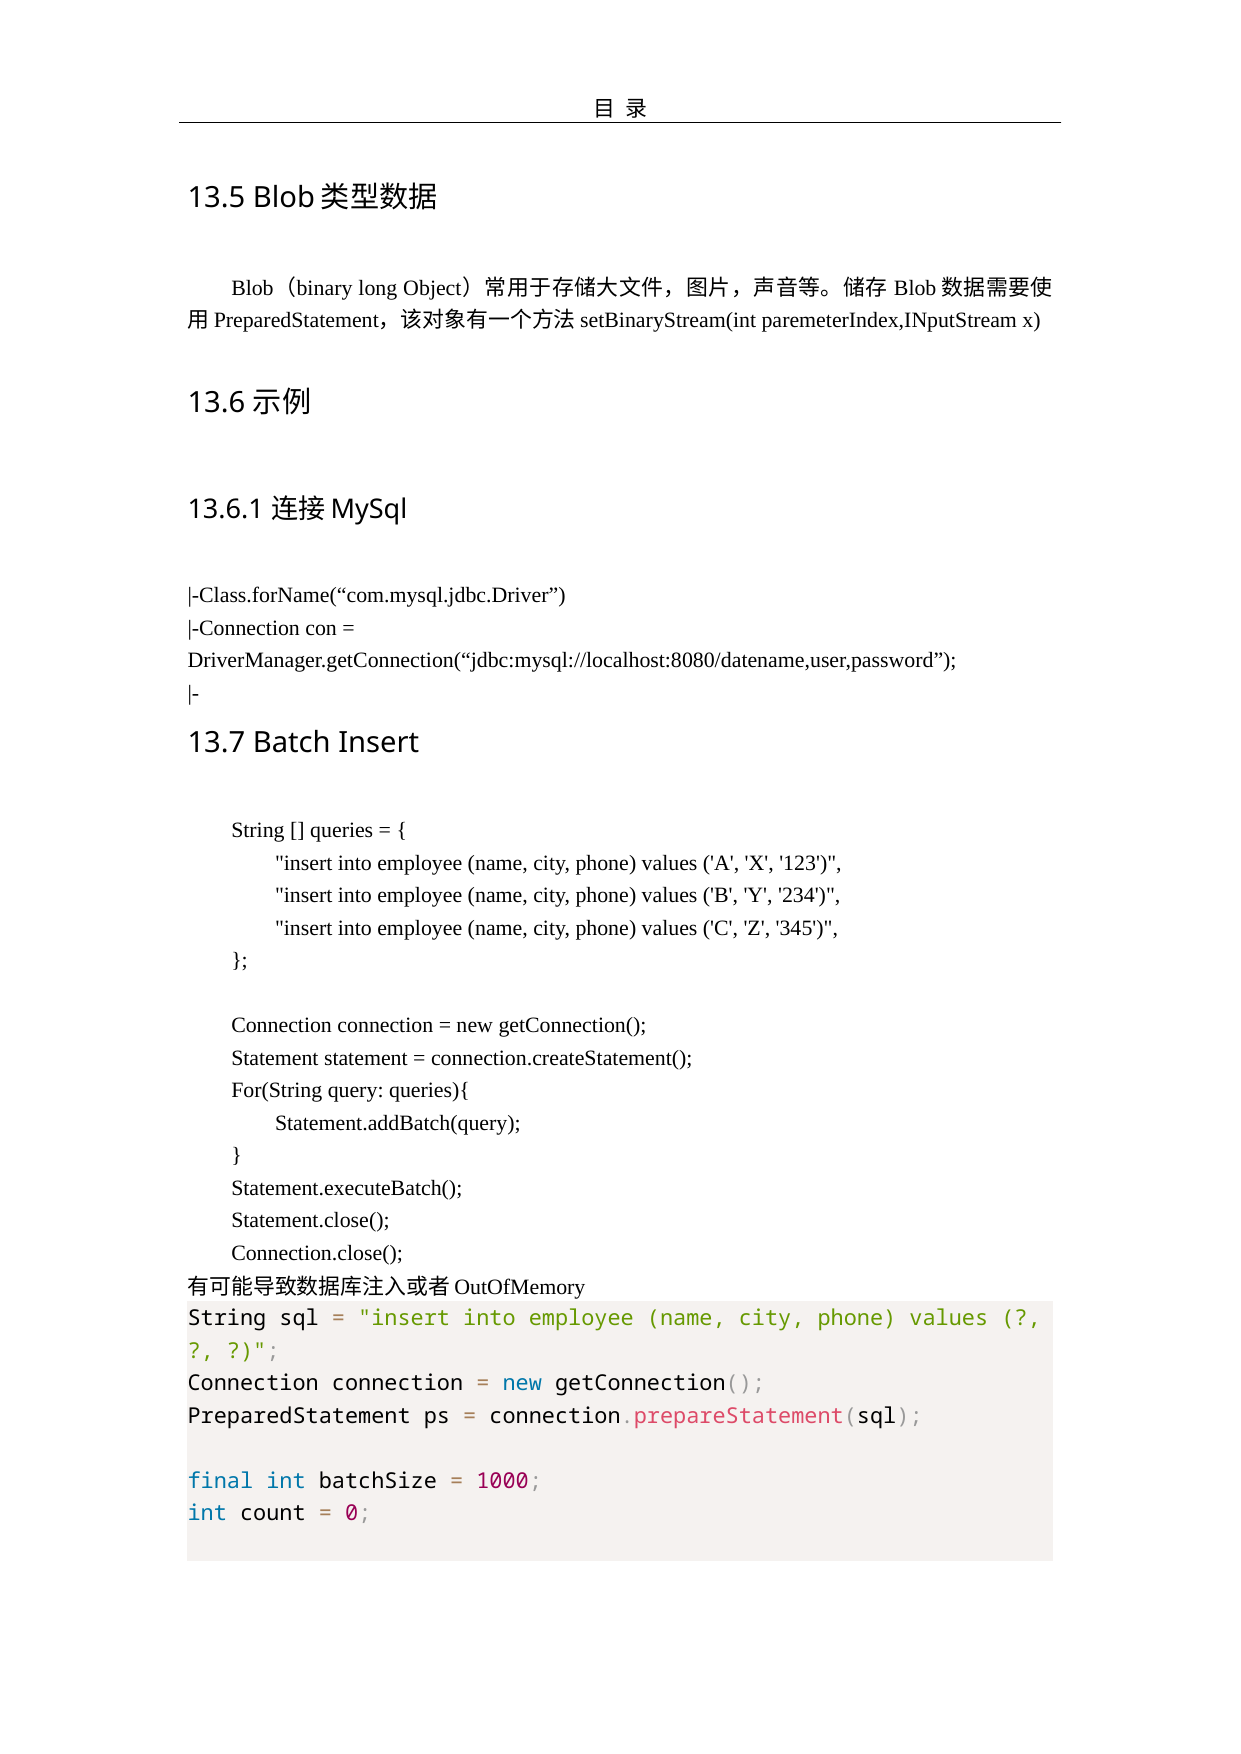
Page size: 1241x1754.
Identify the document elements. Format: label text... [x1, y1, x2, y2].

text int count = 0; [187, 1496, 1053, 1528]
text Connection connection = new getConnection(); [187, 1366, 1053, 1398]
text Statement statement = connection.createStatement(); [187, 1041, 1053, 1073]
text 有可能导致数据库注入或者OutOfMemory [187, 1268, 1053, 1301]
text Statement.executeBatch(); [187, 1171, 1053, 1203]
text |-Class.forName(“com.mysql.jdbc.Driver”) [187, 579, 1053, 611]
text final int batchSize = 1000; [187, 1463, 1053, 1496]
subtitle Blob类型数据 [187, 162, 1053, 227]
text Blob（binary long Object）常用于存储大文件，图片，声音等。储存Blob数据需要使用PreparedStatement，该对象有一个方法setBinaryStream(int paremeterIndex,INputStream x) [187, 269, 1053, 334]
text "insert into employee (name, city, phone) values ('C', 'Z', '345')", [187, 911, 1053, 943]
text For(String query: queries){ [187, 1073, 1053, 1106]
text "insert into employee (name, city, phone) values ('A', 'X', '123')", [187, 846, 1053, 878]
text String [] queries = { [187, 813, 1053, 846]
text } [187, 1138, 1053, 1171]
text |-Connection con = DriverManager.getConnection(“jdbc:mysql://localhost:8080/datename,user,password”); [187, 611, 1053, 676]
text Connection connection = new getConnection(); [187, 1008, 1053, 1041]
text Connection.close(); [187, 1236, 1053, 1268]
text "insert into employee (name, city, phone) values ('B', 'Y', '234')", [187, 878, 1053, 911]
text String sql = "insert into employee (name, city, phone) values (?, ?, ?)"; [187, 1301, 1053, 1366]
subtitle Batch Insert [187, 709, 1053, 774]
text |- [187, 676, 1053, 709]
text Statement.close(); [187, 1203, 1053, 1236]
text Statement.addBatch(query); [187, 1106, 1053, 1138]
text }; [187, 943, 1053, 976]
text PreparedStatement ps = connection.prepareStatement(sql); [187, 1398, 1053, 1431]
subtitle 连接MySql [187, 474, 1053, 539]
subtitle 示例 [187, 367, 1053, 432]
